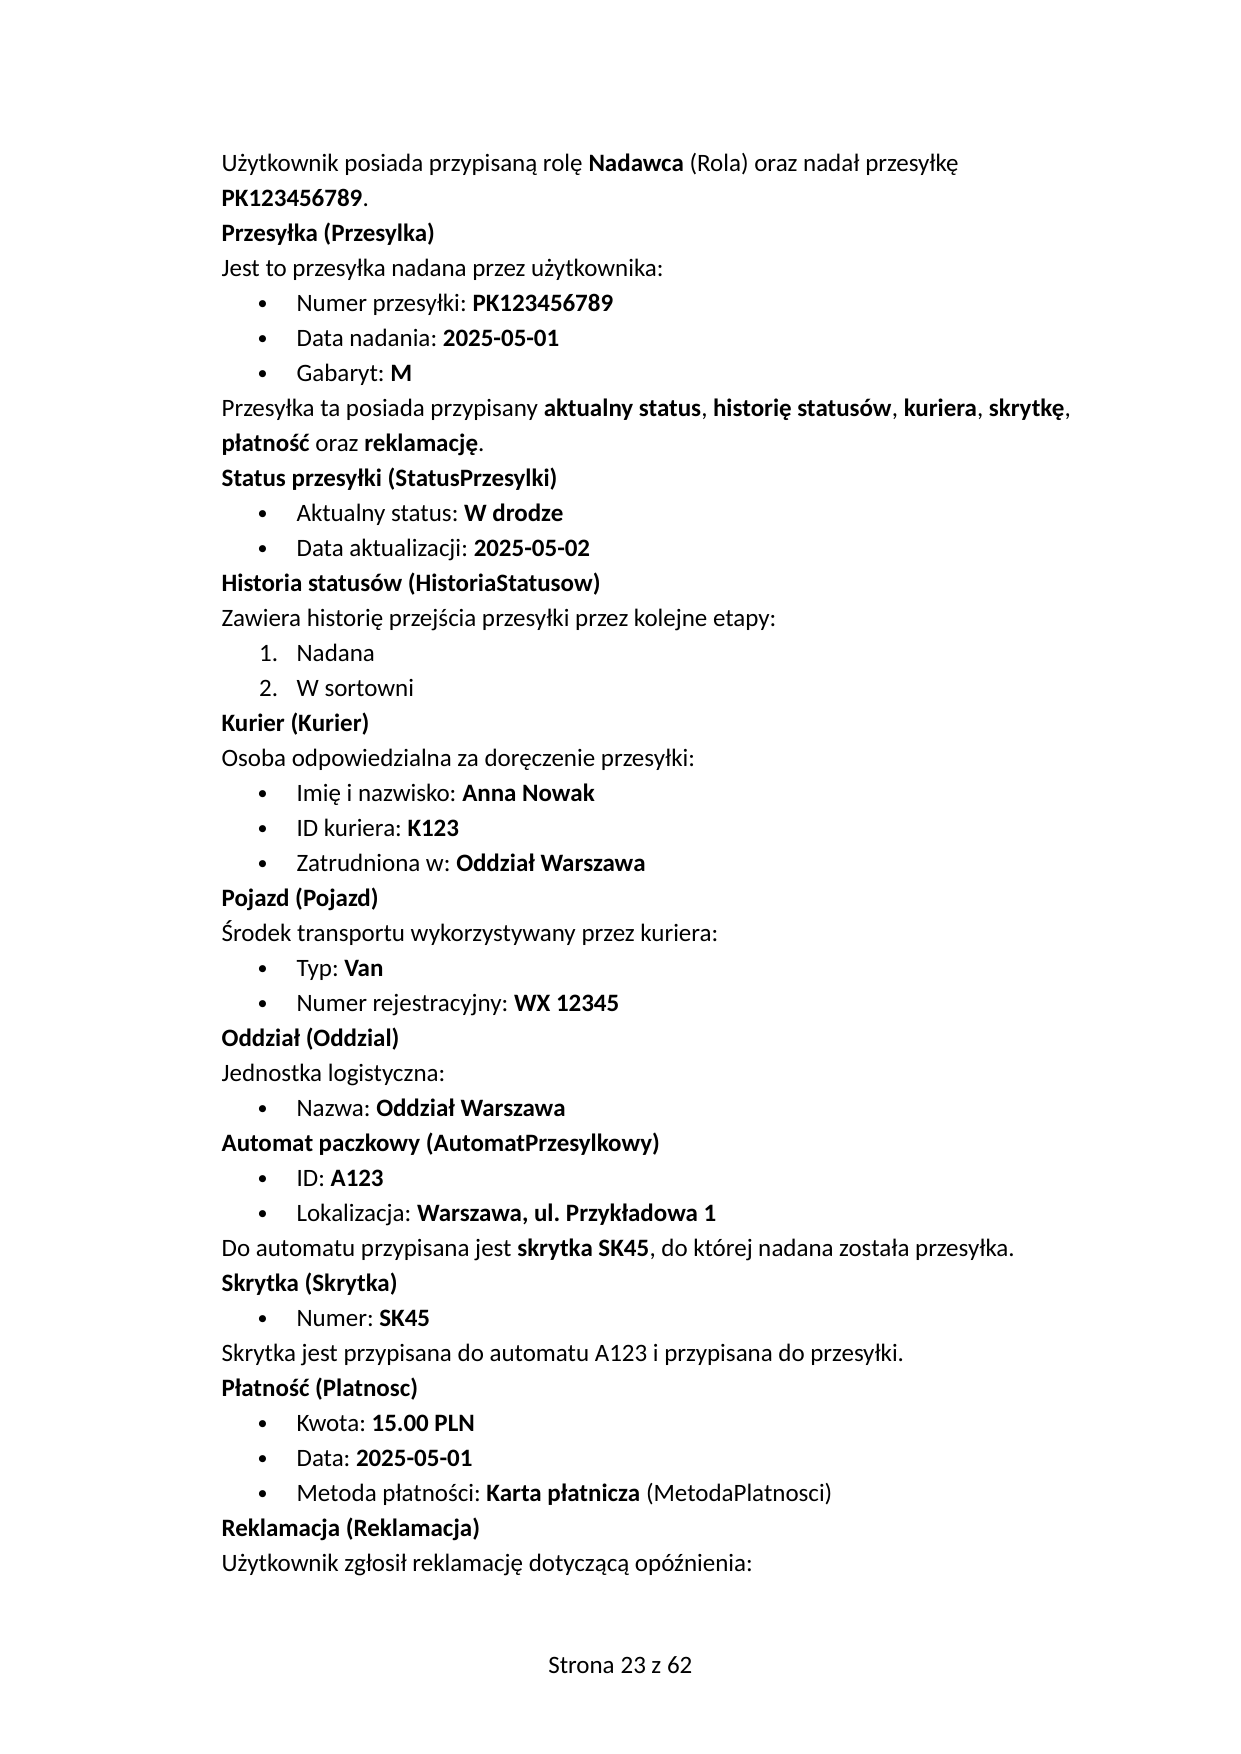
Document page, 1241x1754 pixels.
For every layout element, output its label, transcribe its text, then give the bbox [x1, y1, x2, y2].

text Użytkownik zgłosił reklamację dotyczącą opóźnienia: [221, 1548, 1093, 1578]
list Imię i nazwisko: Anna Nowak [259, 778, 1093, 808]
list Nadana [259, 638, 1093, 668]
list Numer przesyłki: PK123456789 [259, 288, 1093, 318]
text Reklamacja (Reklamacja) [221, 1513, 1093, 1543]
text Status przesyłki (StatusPrzesylki) [221, 463, 1093, 493]
text Skrytka jest przypisana do automatu A123 i przypisana do przesyłki. [221, 1338, 1093, 1368]
text Do automatu przypisana jest skrytka SK45, do której nadana została przesyłka. [221, 1233, 1093, 1263]
text Oddział (Oddzial) [221, 1023, 1093, 1053]
list Data nadania: 2025-05-01 [259, 323, 1093, 353]
list Data: 2025-05-01 [259, 1443, 1093, 1473]
text Automat paczkowy (AutomatPrzesylkowy) [221, 1128, 1093, 1158]
list Typ: Van [259, 953, 1093, 983]
text Skrytka (Skrytka) [221, 1268, 1093, 1298]
list ID kuriera: K123 [259, 813, 1093, 843]
text Osoba odpowiedzialna za doręczenie przesyłki: [221, 743, 1093, 773]
list Gabaryt: M [259, 358, 1093, 388]
list Zatrudniona w: Oddział Warszawa [259, 848, 1093, 878]
list Kwota: 15.00 PLN [259, 1408, 1093, 1438]
list ID: A123 [259, 1163, 1093, 1193]
list Nazwa: Oddział Warszawa [259, 1093, 1093, 1123]
text Jednostka logistyczna: [221, 1058, 1093, 1088]
list Aktualny status: W drodze [259, 498, 1093, 528]
text Kurier (Kurier) [221, 708, 1093, 738]
list W sortowni [259, 673, 1093, 703]
text Płatność (Platnosc) [221, 1373, 1093, 1403]
text Pojazd (Pojazd) [221, 883, 1093, 913]
list Numer rejestracyjny: WX 12345 [259, 988, 1093, 1018]
text Zawiera historię przejścia przesyłki przez kolejne etapy: [221, 603, 1093, 633]
list Numer: SK45 [259, 1303, 1093, 1333]
text Użytkownik posiada przypisaną rolę Nadawca (Rola) oraz nadał przesyłkę PK123456789. [221, 148, 1093, 213]
text Jest to przesyłka nadana przez użytkownika: [221, 253, 1093, 283]
text Środek transportu wykorzystywany przez kuriera: [221, 918, 1093, 948]
text Historia statusów (HistoriaStatusow) [221, 568, 1093, 598]
text Przesyłka ta posiada przypisany aktualny status, historię statusów, kuriera, skrytkę, płatność oraz reklamację. [221, 393, 1093, 458]
text Przesyłka (Przesylka) [221, 218, 1093, 248]
list Data aktualizacji: 2025-05-02 [259, 533, 1093, 563]
list Lokalizacja: Warszawa, ul. Przykładowa 1 [259, 1198, 1093, 1228]
list Metoda płatności: Karta płatnicza (MetodaPlatnosci) [259, 1478, 1093, 1508]
